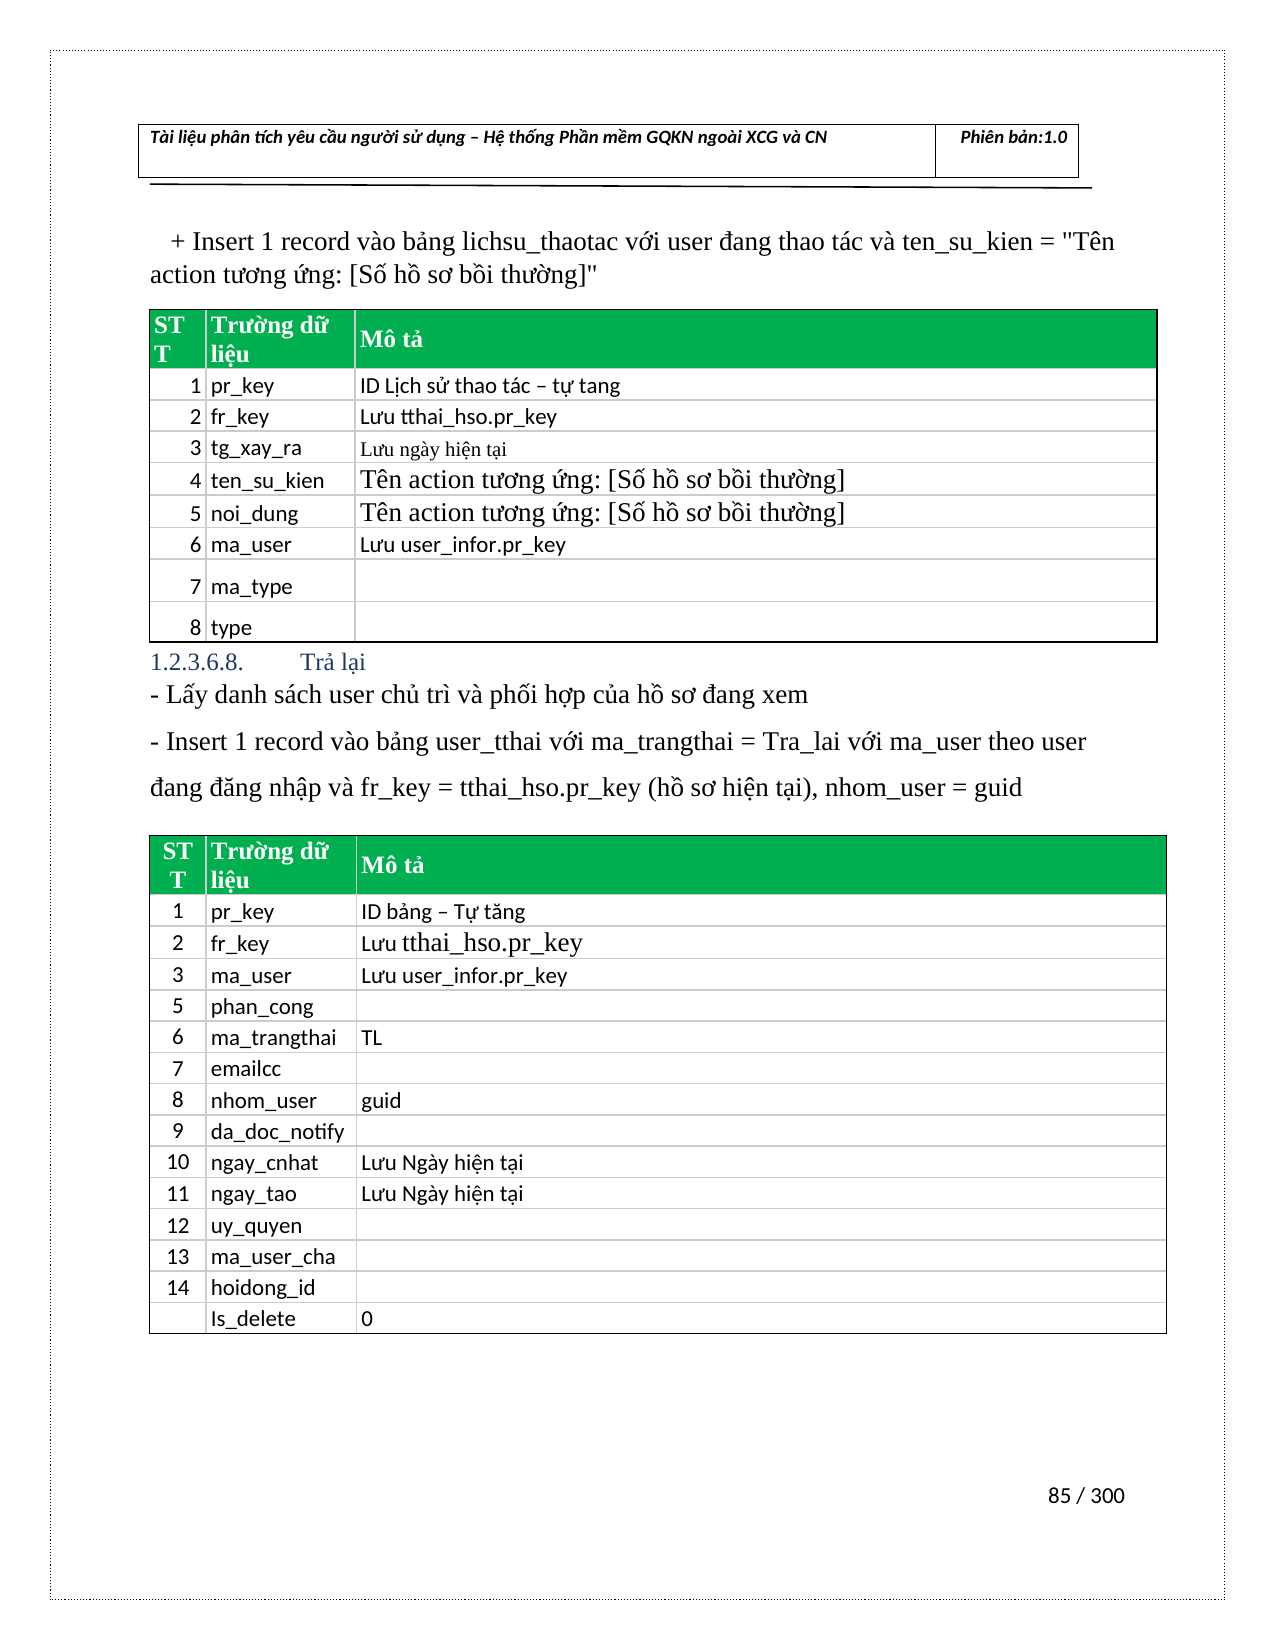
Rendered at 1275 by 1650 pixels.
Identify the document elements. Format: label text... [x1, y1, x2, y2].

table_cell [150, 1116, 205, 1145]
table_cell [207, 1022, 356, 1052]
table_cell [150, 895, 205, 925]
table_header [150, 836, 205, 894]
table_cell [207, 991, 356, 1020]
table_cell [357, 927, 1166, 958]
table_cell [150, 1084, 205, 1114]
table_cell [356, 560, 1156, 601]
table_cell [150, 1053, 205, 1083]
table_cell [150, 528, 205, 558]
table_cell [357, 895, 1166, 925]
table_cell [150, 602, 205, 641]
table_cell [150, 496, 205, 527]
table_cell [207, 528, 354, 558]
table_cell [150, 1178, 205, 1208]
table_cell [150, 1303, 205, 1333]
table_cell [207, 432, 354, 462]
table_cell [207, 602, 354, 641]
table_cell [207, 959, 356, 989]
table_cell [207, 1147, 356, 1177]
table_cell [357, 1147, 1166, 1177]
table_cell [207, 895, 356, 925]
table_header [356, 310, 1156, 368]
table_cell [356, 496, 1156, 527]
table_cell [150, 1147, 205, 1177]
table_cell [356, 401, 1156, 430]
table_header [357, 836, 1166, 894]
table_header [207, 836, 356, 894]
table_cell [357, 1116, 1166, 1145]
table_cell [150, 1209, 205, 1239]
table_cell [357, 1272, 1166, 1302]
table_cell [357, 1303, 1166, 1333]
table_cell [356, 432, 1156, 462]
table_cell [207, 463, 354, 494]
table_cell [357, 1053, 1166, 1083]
subtitle Trả lại [150, 647, 1125, 676]
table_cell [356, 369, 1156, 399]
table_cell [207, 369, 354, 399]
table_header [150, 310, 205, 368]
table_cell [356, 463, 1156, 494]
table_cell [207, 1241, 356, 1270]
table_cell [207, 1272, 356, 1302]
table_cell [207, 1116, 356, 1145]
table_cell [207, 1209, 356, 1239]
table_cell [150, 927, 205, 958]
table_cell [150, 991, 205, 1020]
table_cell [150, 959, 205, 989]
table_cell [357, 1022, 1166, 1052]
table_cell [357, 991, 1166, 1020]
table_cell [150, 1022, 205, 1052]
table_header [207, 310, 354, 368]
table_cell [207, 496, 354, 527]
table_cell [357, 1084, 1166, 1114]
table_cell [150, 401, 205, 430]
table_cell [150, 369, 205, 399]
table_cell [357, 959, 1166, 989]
list - Lấy danh sách user chủ trì và phối hợp của hồ sơ đang xem [150, 678, 1116, 709]
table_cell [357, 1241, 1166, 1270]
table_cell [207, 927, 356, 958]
list - Insert 1 record vào bảng user_tthai với ma_trangthai = Tra_lai với ma_user theo user đang đăng nhập và fr_key = tthai_hso.pr_key (hồ sơ hiện tại), nhom_user = guid [150, 724, 1116, 802]
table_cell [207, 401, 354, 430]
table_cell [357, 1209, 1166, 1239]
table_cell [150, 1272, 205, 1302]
text + Insert 1 record vào bảng lichsu_thaotac với user đang thao tác và ten_su_kien = "Tên action tương ứng: [Số hồ sơ bồi thường]" [150, 225, 1125, 289]
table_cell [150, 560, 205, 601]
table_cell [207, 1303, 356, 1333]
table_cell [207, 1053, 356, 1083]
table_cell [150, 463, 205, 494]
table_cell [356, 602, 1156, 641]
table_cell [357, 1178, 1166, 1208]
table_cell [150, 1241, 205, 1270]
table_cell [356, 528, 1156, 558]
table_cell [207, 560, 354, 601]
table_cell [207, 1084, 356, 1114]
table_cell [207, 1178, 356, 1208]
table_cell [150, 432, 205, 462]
